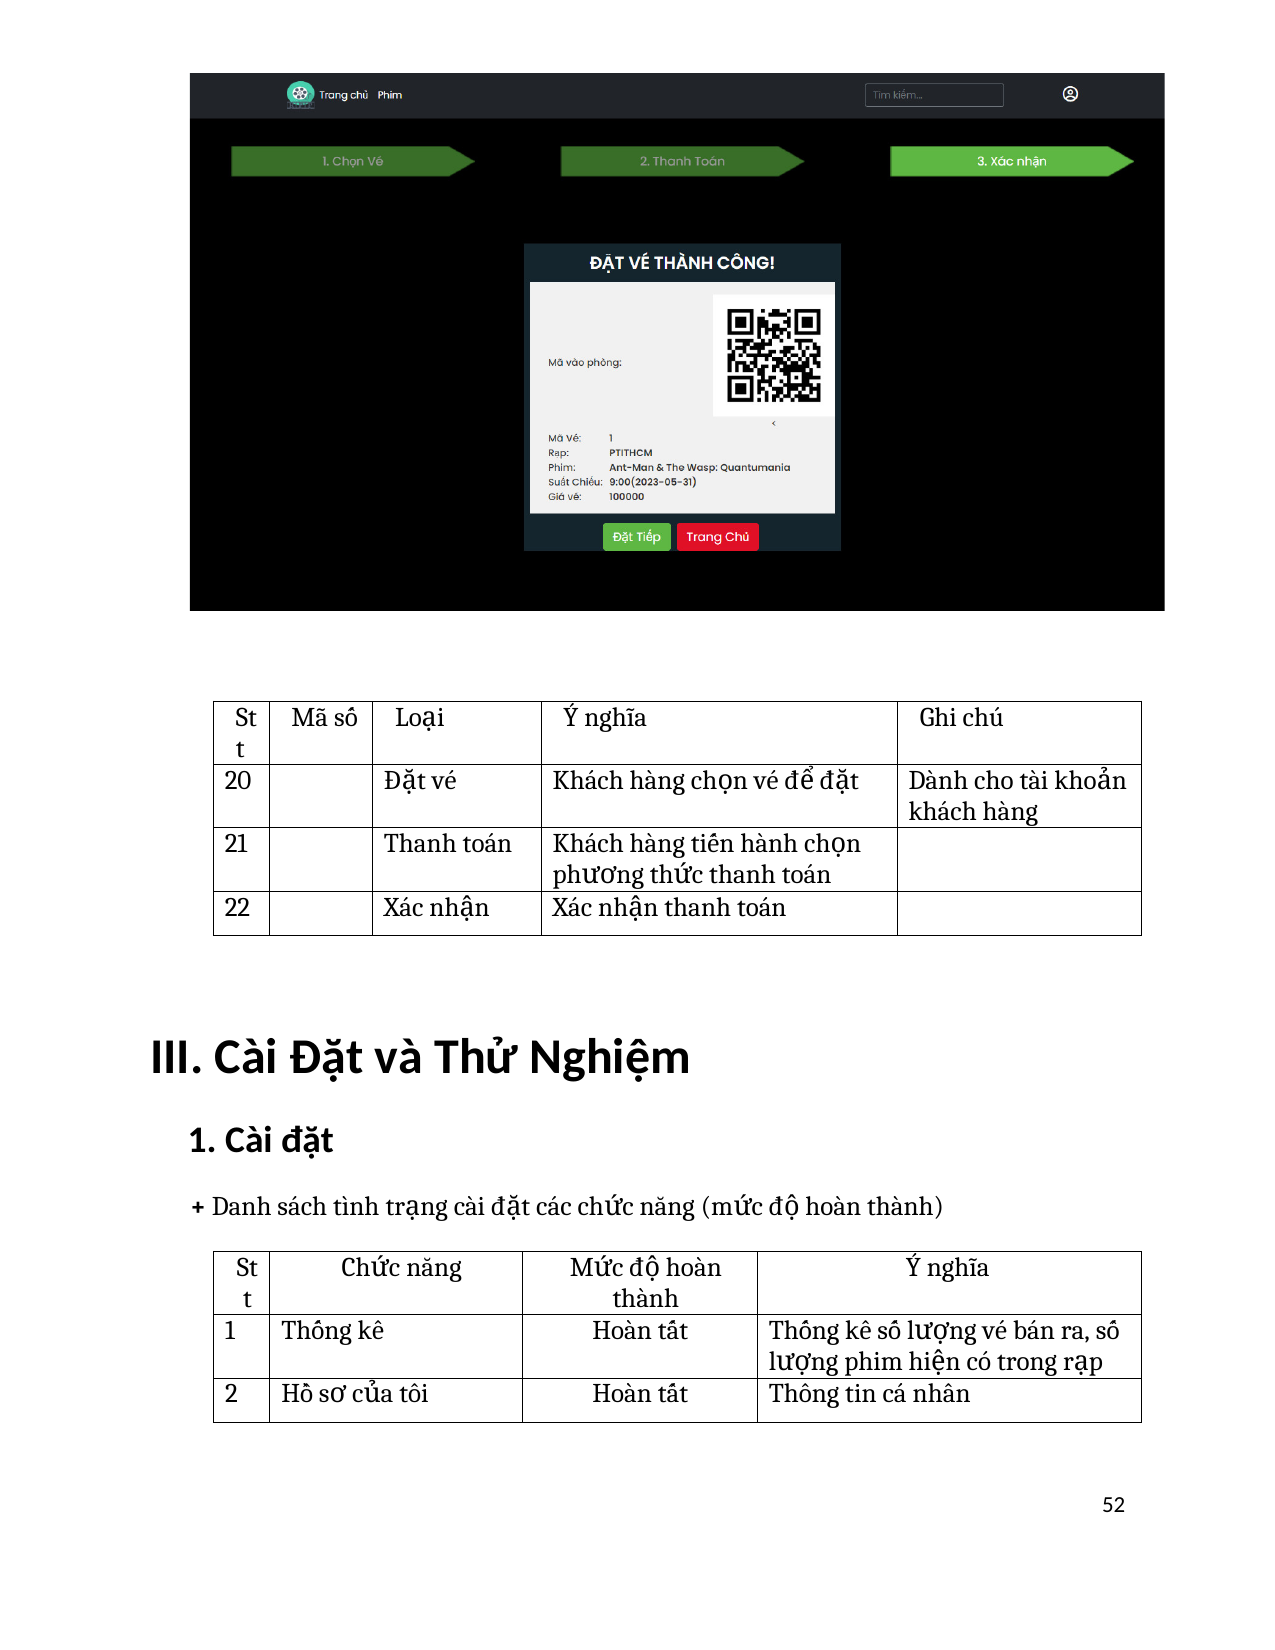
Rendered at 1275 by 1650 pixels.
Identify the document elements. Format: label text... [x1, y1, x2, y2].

table_cell Thống kê [270, 1315, 522, 1377]
table_cell Xác nhận [373, 892, 541, 935]
table_cell Khách hàng chọn vé để đặt [542, 765, 897, 827]
table_cell 2 [214, 1379, 269, 1422]
table_header Mã số [270, 702, 372, 764]
subtitle III. Cài Đặt và Thử Nghiệm [150, 1025, 1125, 1086]
table_cell Hoàn tất [523, 1379, 757, 1422]
table_cell Thanh toán [373, 828, 541, 891]
subtitle Cài đặt [187, 1116, 1125, 1161]
table_header Ghi chú [898, 702, 1141, 764]
table_header Chức năng [270, 1252, 522, 1314]
table_cell Thống kê số lượng vé bán ra, số lượng phim hiện có trong rạp [758, 1315, 1141, 1377]
table_cell 22 [214, 892, 269, 935]
table_cell [270, 765, 372, 827]
table_header Loại [373, 702, 541, 764]
table_cell 20 [214, 765, 269, 827]
table_cell [270, 892, 372, 935]
table_header Ý nghĩa [758, 1252, 1141, 1314]
table_cell Thông tin cá nhân [758, 1379, 1141, 1422]
table_header Mức độ hoàn thành [523, 1252, 757, 1314]
table_cell [898, 892, 1141, 935]
table_cell 21 [214, 828, 269, 891]
table_header Stt [214, 1252, 269, 1314]
table_cell Đặt vé [373, 765, 541, 827]
table_cell Dành cho tài khoản khách hàng [898, 765, 1141, 827]
table_cell Khách hàng tiến hành chọn phương thức thanh toán [542, 828, 897, 891]
table_cell Hoàn tất [523, 1315, 757, 1377]
table_header Ý nghĩa [542, 702, 897, 764]
text + Danh sách tình trạng cài đặt các chức năng (mức độ hoàn thành) [190, 1191, 1125, 1222]
table_cell [898, 828, 1141, 891]
table_header Stt [214, 702, 269, 764]
table_cell Xác nhận thanh toán [542, 892, 897, 935]
table_cell 1 [214, 1315, 269, 1377]
picture [189, 73, 1165, 611]
table_cell Hồ sơ của tôi [270, 1379, 522, 1422]
table_cell [270, 828, 372, 891]
